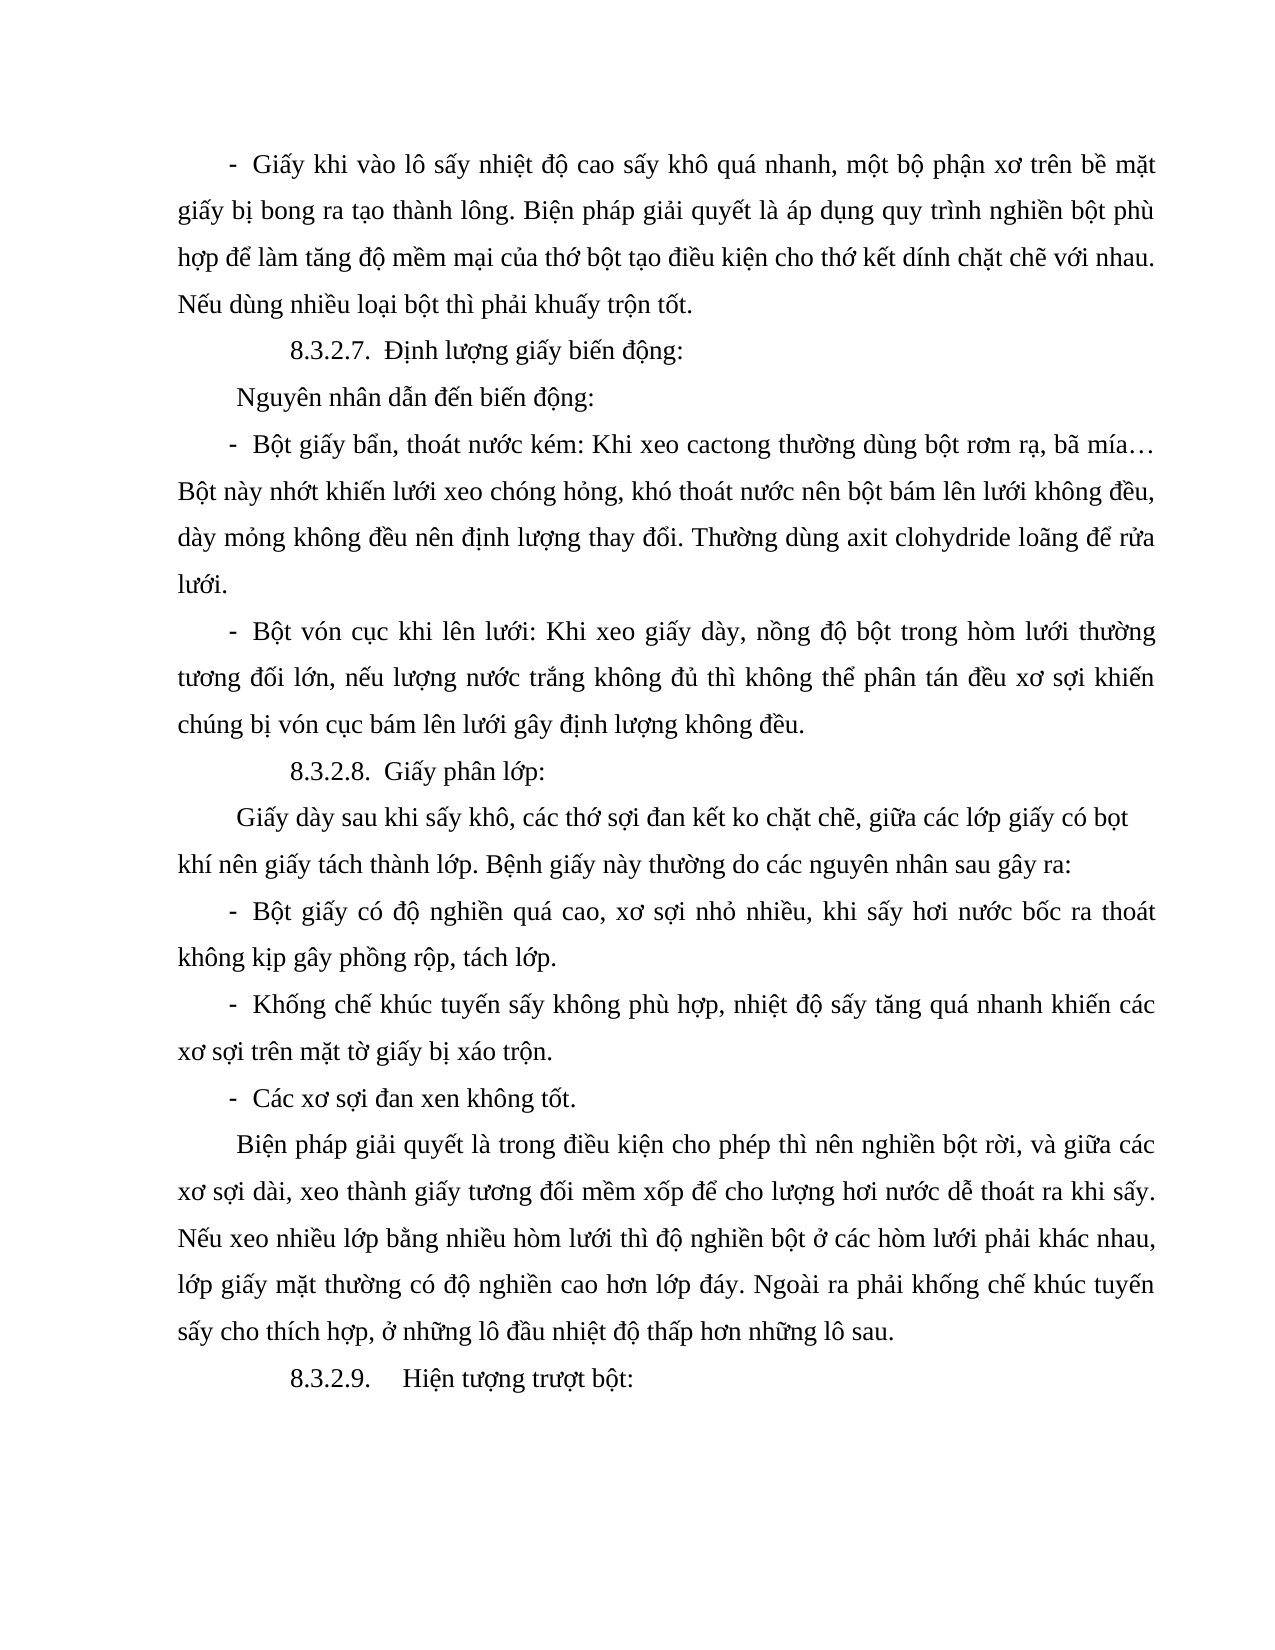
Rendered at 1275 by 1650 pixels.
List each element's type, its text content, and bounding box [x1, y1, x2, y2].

text Nguyên nhân dẫn đến biến động: [177, 381, 1157, 412]
list Khống chế khúc tuyến sấy không phù hợp, nhiệt độ sấy tăng quá nhanh khiến các xơ sợi trên mặt tờ giấy bị xáo trộn. [177, 988, 1157, 1066]
text Biện pháp giải quyết là trong điều kiện cho phép thì nên nghiền bột rời, và giữa các xơ sợi dài, xeo thành giấy tương đối mềm xốp để cho lượng hơi nước dễ thoát ra khi sấy. Nếu xeo nhiều lớp bằng nhiều hòm lưới thì độ nghiền bột ở các hòm lưới phải khác nhau, lớp giấy mặt thường có độ nghiền cao hơn lớp đáy. Ngoài ra phải khống chế khúc tuyến sấy cho thích hợp, ở những lô đầu nhiệt độ thấp hơn những lô sau. [177, 1128, 1157, 1346]
list Hiện tượng trượt bột: [290, 1362, 1157, 1393]
list Giấy khi vào lô sấy nhiệt độ cao sấy khô quá nhanh, một bộ phận xơ trên bề mặt giấy bị bong ra tạo thành lông. Biện pháp giải quyết là áp dụng quy trình nghiền bột phù hợp để làm tăng độ mềm mại của thớ bột tạo điều kiện cho thớ kết dính chặt chẽ với nhau. Nếu dùng nhiều loại bột thì phải khuấy trộn tốt. [177, 148, 1157, 319]
list Các xơ sợi đan xen không tốt. [177, 1082, 1157, 1113]
list Bột giấy có độ nghiền quá cao, xơ sợi nhỏ nhiều, khi sấy hơi nước bốc ra thoát không kịp gây phồng rộp, tách lớp. [177, 895, 1157, 973]
list Bột vón cục khi lên lưới: Khi xeo giấy dày, nồng độ bột trong hòm lưới thường tương đối lớn, nếu lượng nước trắng không đủ thì không thể phân tán đều xơ sợi khiến chúng bị vón cục bám lên lưới gây định lượng không đều. [177, 614, 1157, 739]
list Bột giấy bẩn, thoát nước kém: Khi xeo cactong thường dùng bột rơm rạ, bã mía…Bột này nhớt khiến lưới xeo chóng hỏng, khó thoát nước nên bột bám lên lưới không đều, dày mỏng không đều nên định lượng thay đổi. Thường dùng axit clohydride loãng để rửa lưới. [177, 428, 1157, 599]
list Định lượng giấy biến động: [290, 334, 1157, 366]
list Giấy phân lớp: [290, 755, 1157, 786]
text Giấy dày sau khi sấy khô, các thớ sợi đan kết ko chặt chẽ, giữa các lớp giấy có bọt khí nên giấy tách thành lớp. Bệnh giấy này thường do các nguyên nhân sau gây ra: [177, 801, 1157, 879]
